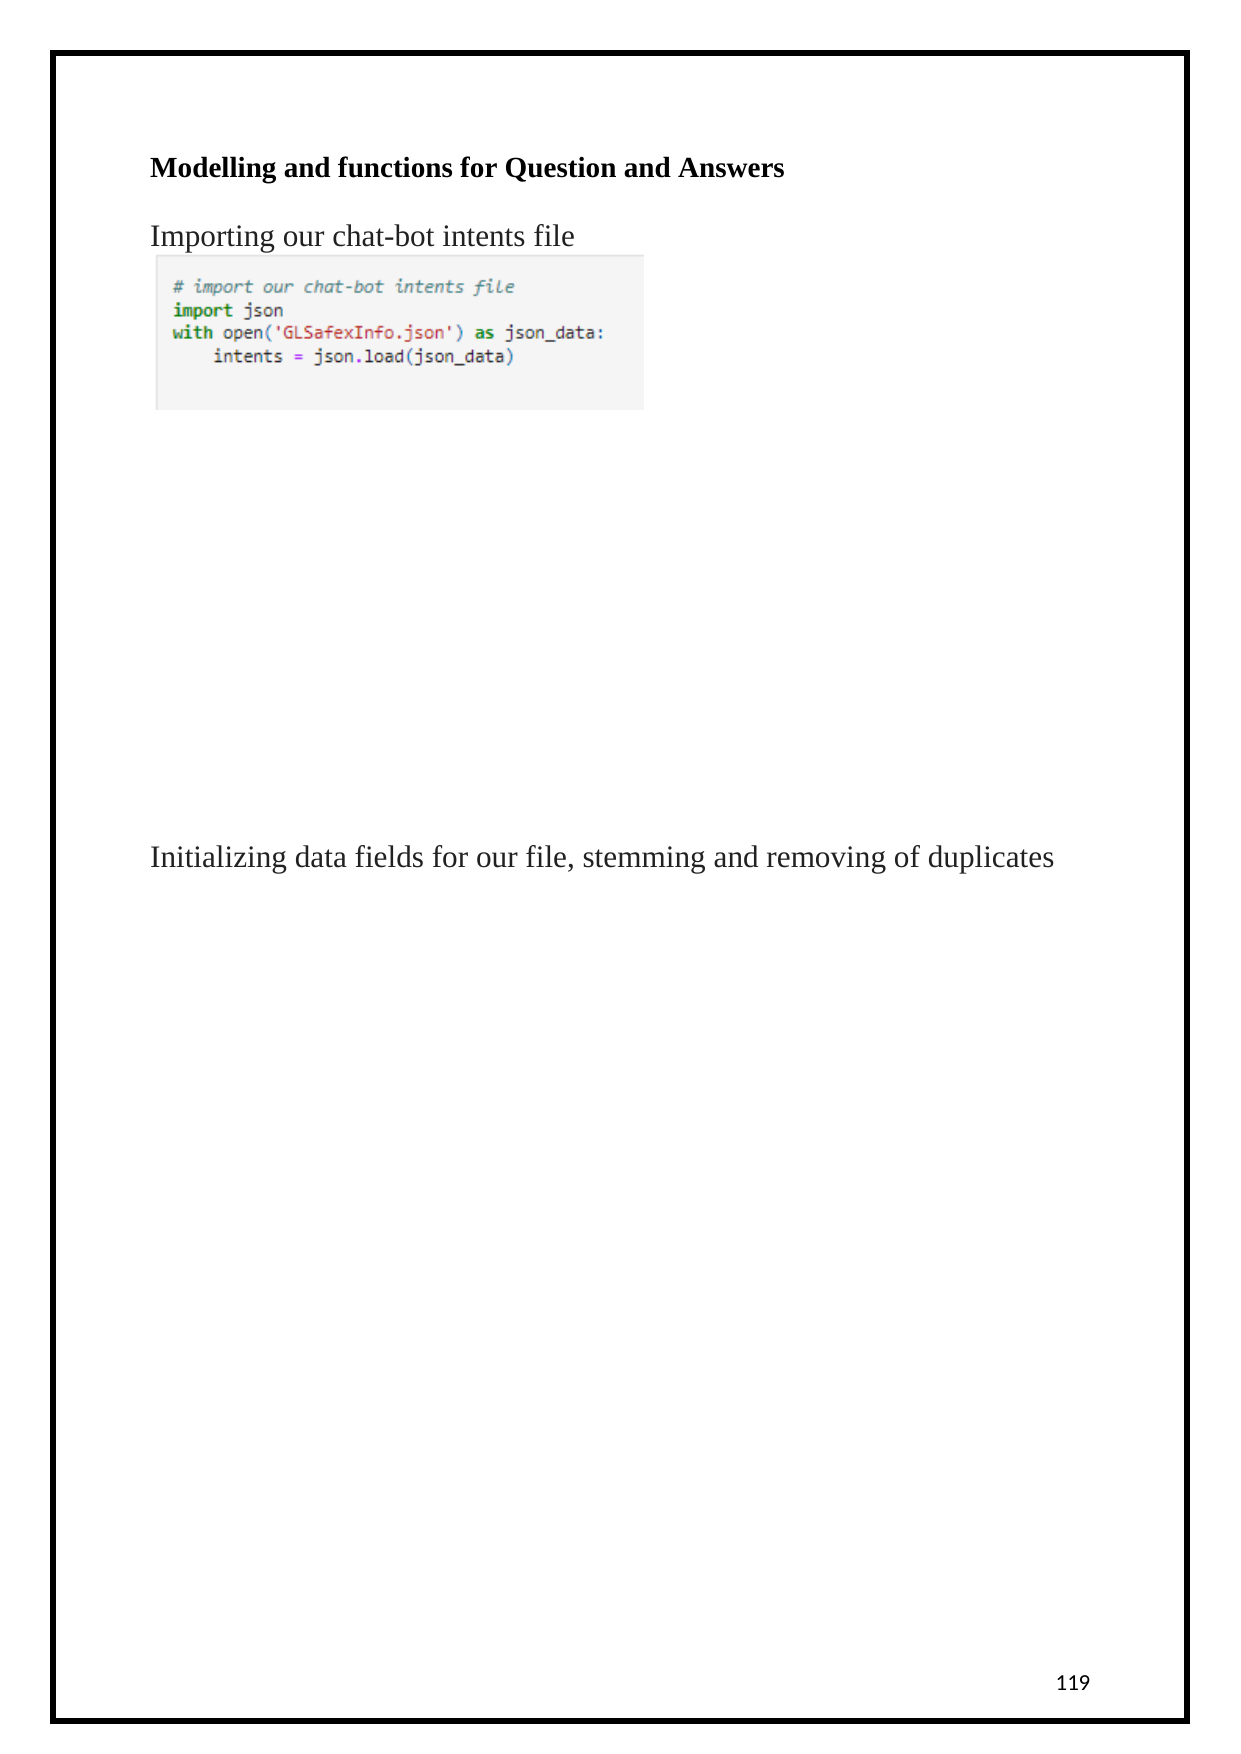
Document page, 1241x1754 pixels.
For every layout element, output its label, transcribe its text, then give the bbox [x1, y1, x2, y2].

text Importing our chat-bot intents file [150, 217, 1090, 253]
text Modelling and functions for Question and Answers [150, 150, 1090, 183]
text Initializing data fields for our file, stemming and removing of duplicates [150, 838, 1090, 874]
picture [150, 253, 644, 410]
